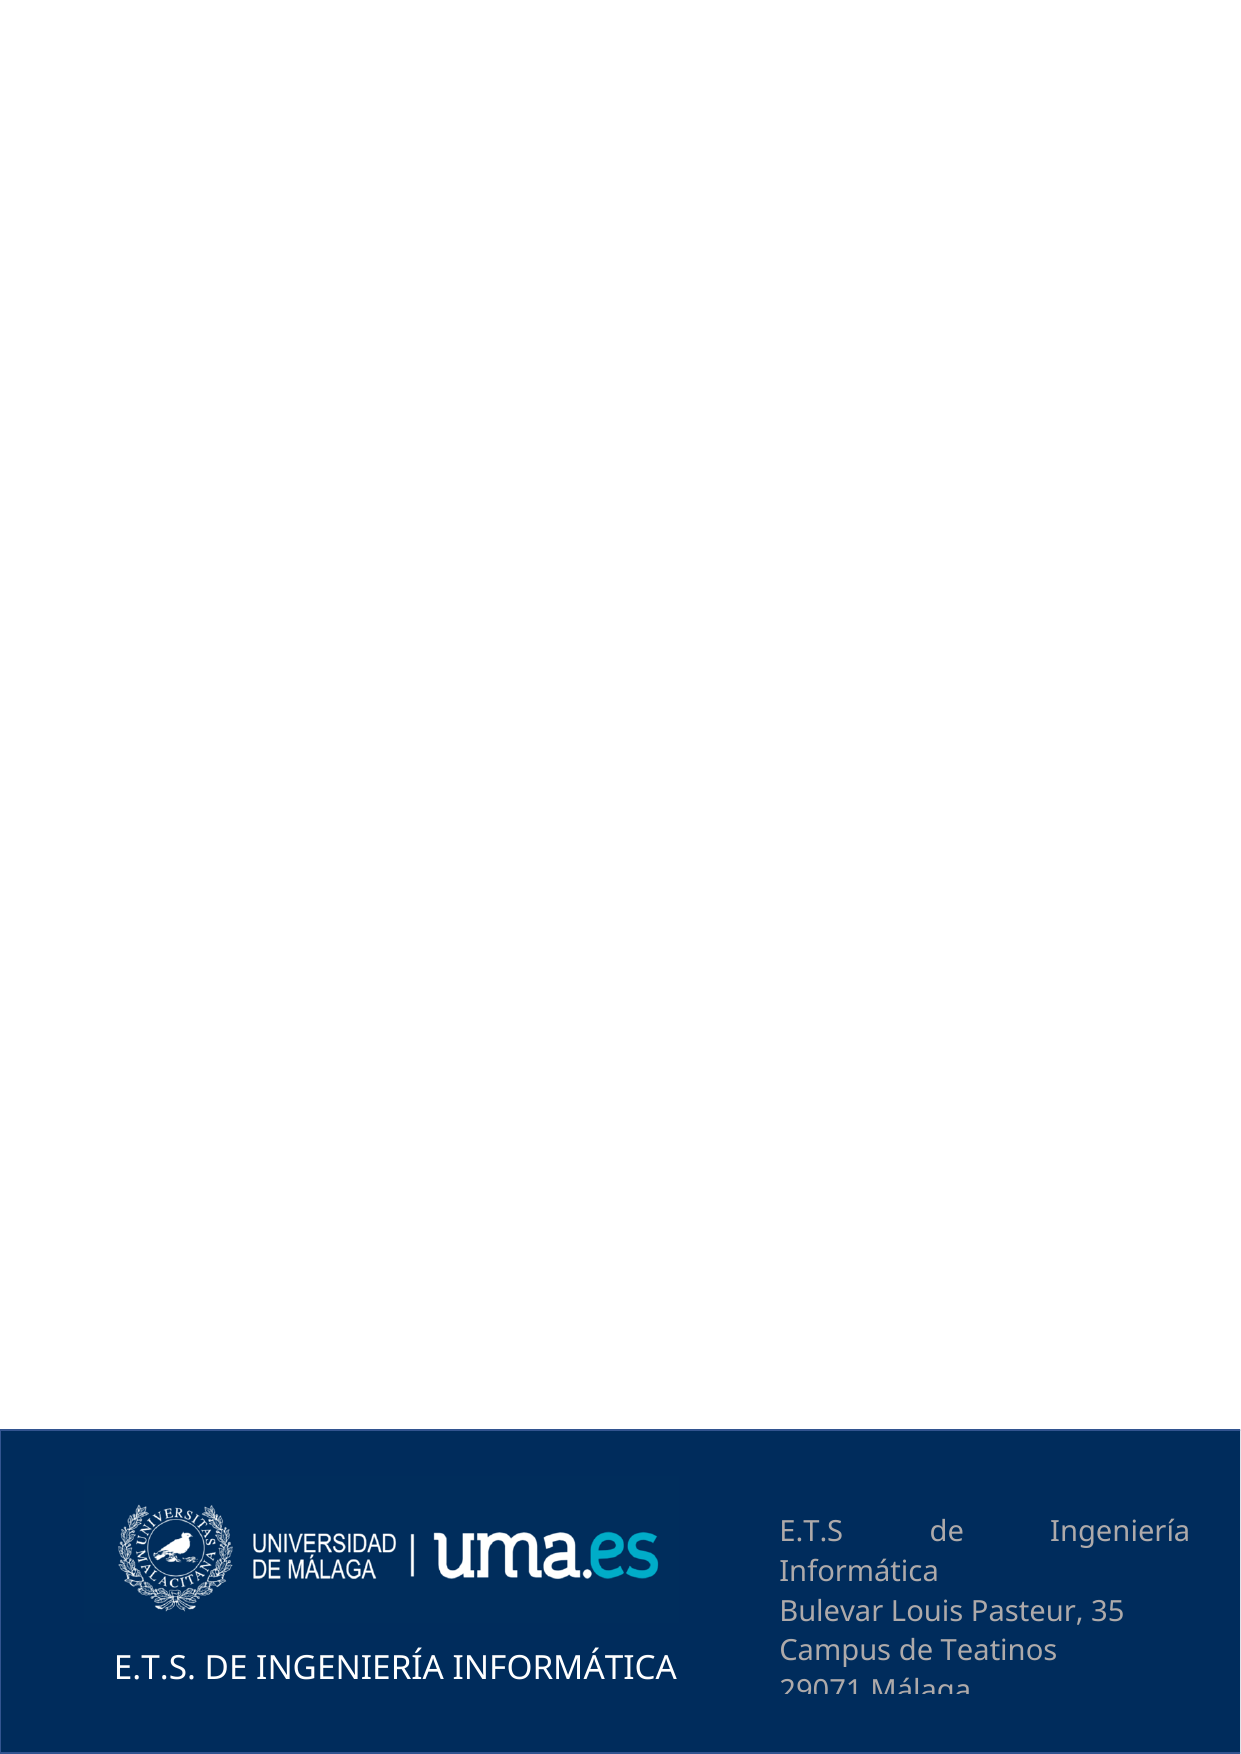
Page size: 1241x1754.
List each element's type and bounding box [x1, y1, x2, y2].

picture [84, 1476, 679, 1623]
